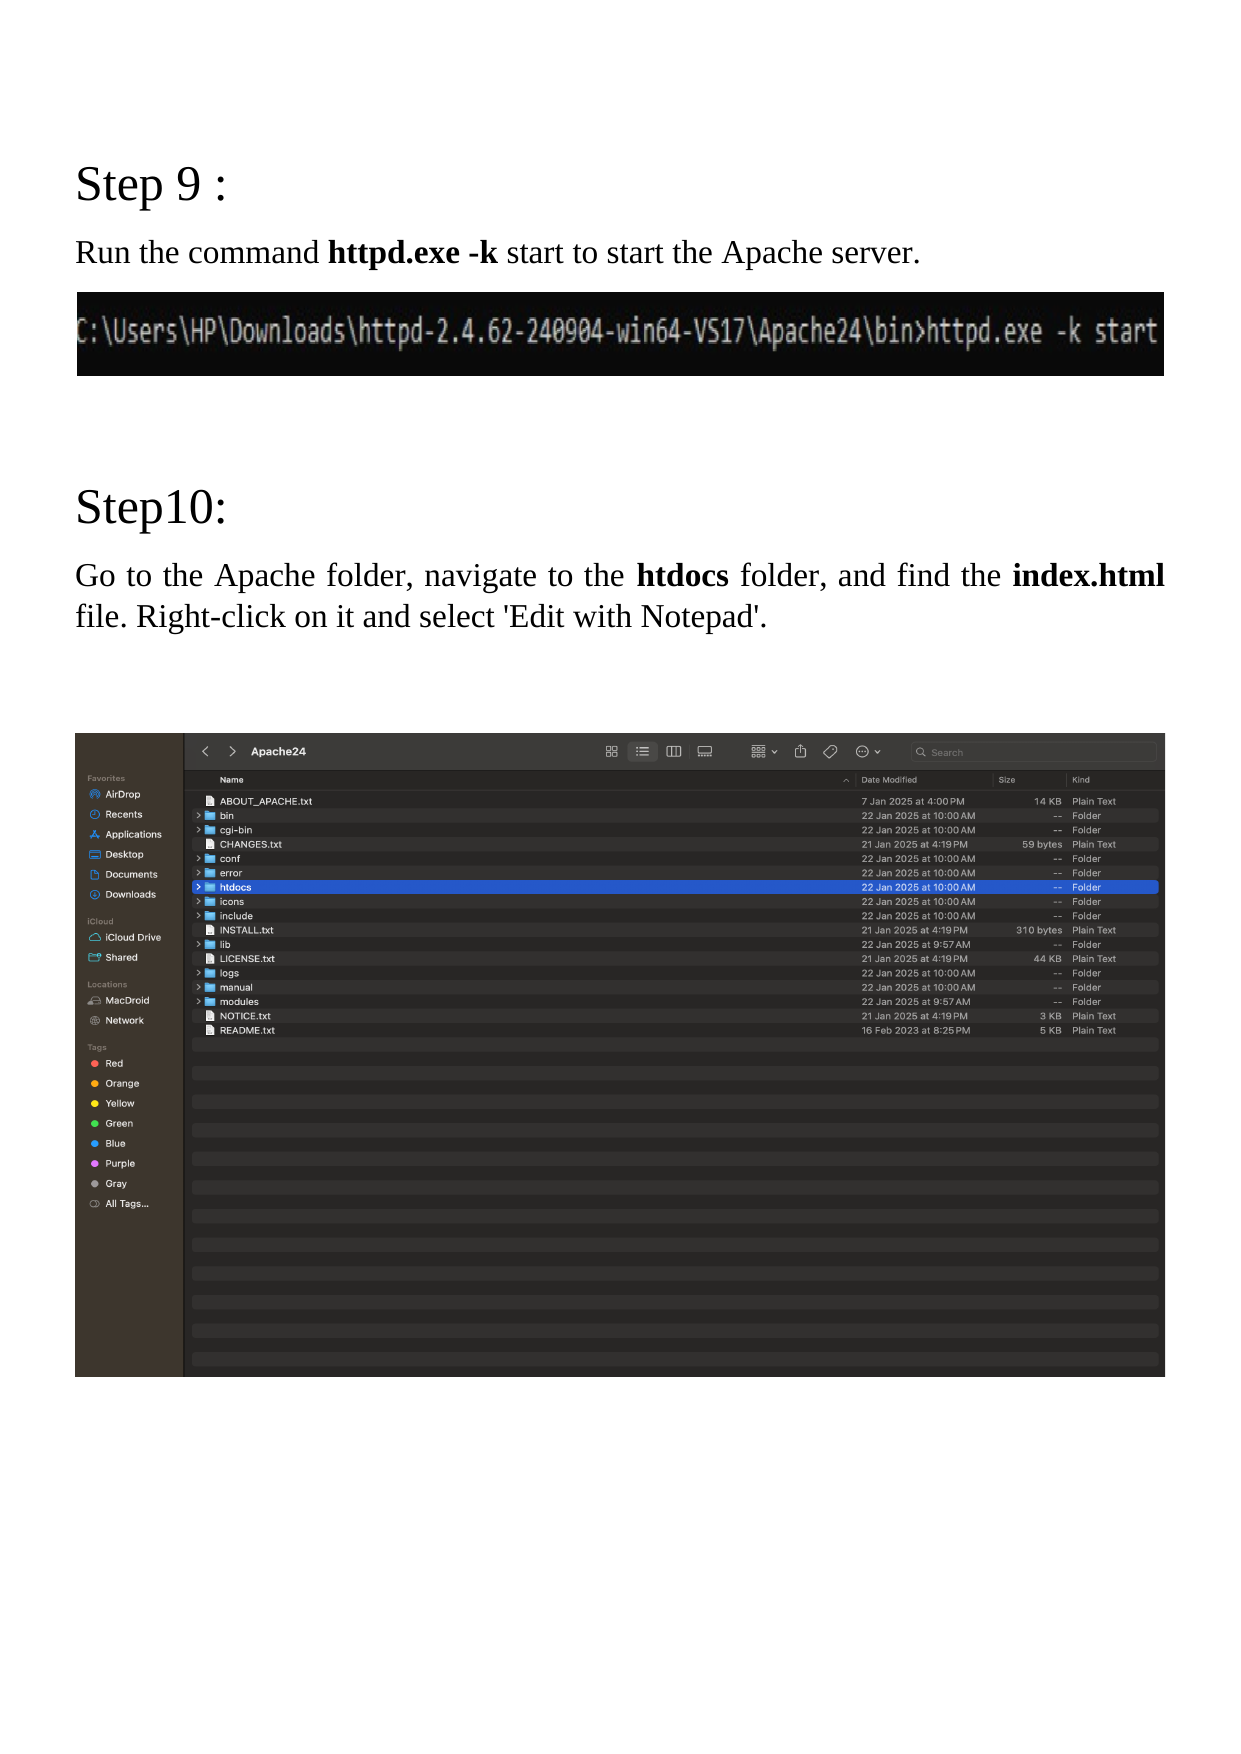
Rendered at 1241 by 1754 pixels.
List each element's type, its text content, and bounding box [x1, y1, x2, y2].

picture [75, 733, 1166, 1377]
text Run the command httpd.exe -k start to start the Apache server. [75, 232, 1165, 271]
text Go to the Apache folder, navigate to the htdocs folder, and find the index.html file. Right-click on it and select 'Edit with Notepad'. [75, 555, 1165, 635]
picture [75, 290, 1165, 379]
text Step10: [75, 476, 1165, 534]
text Step 9 : [75, 154, 1165, 211]
